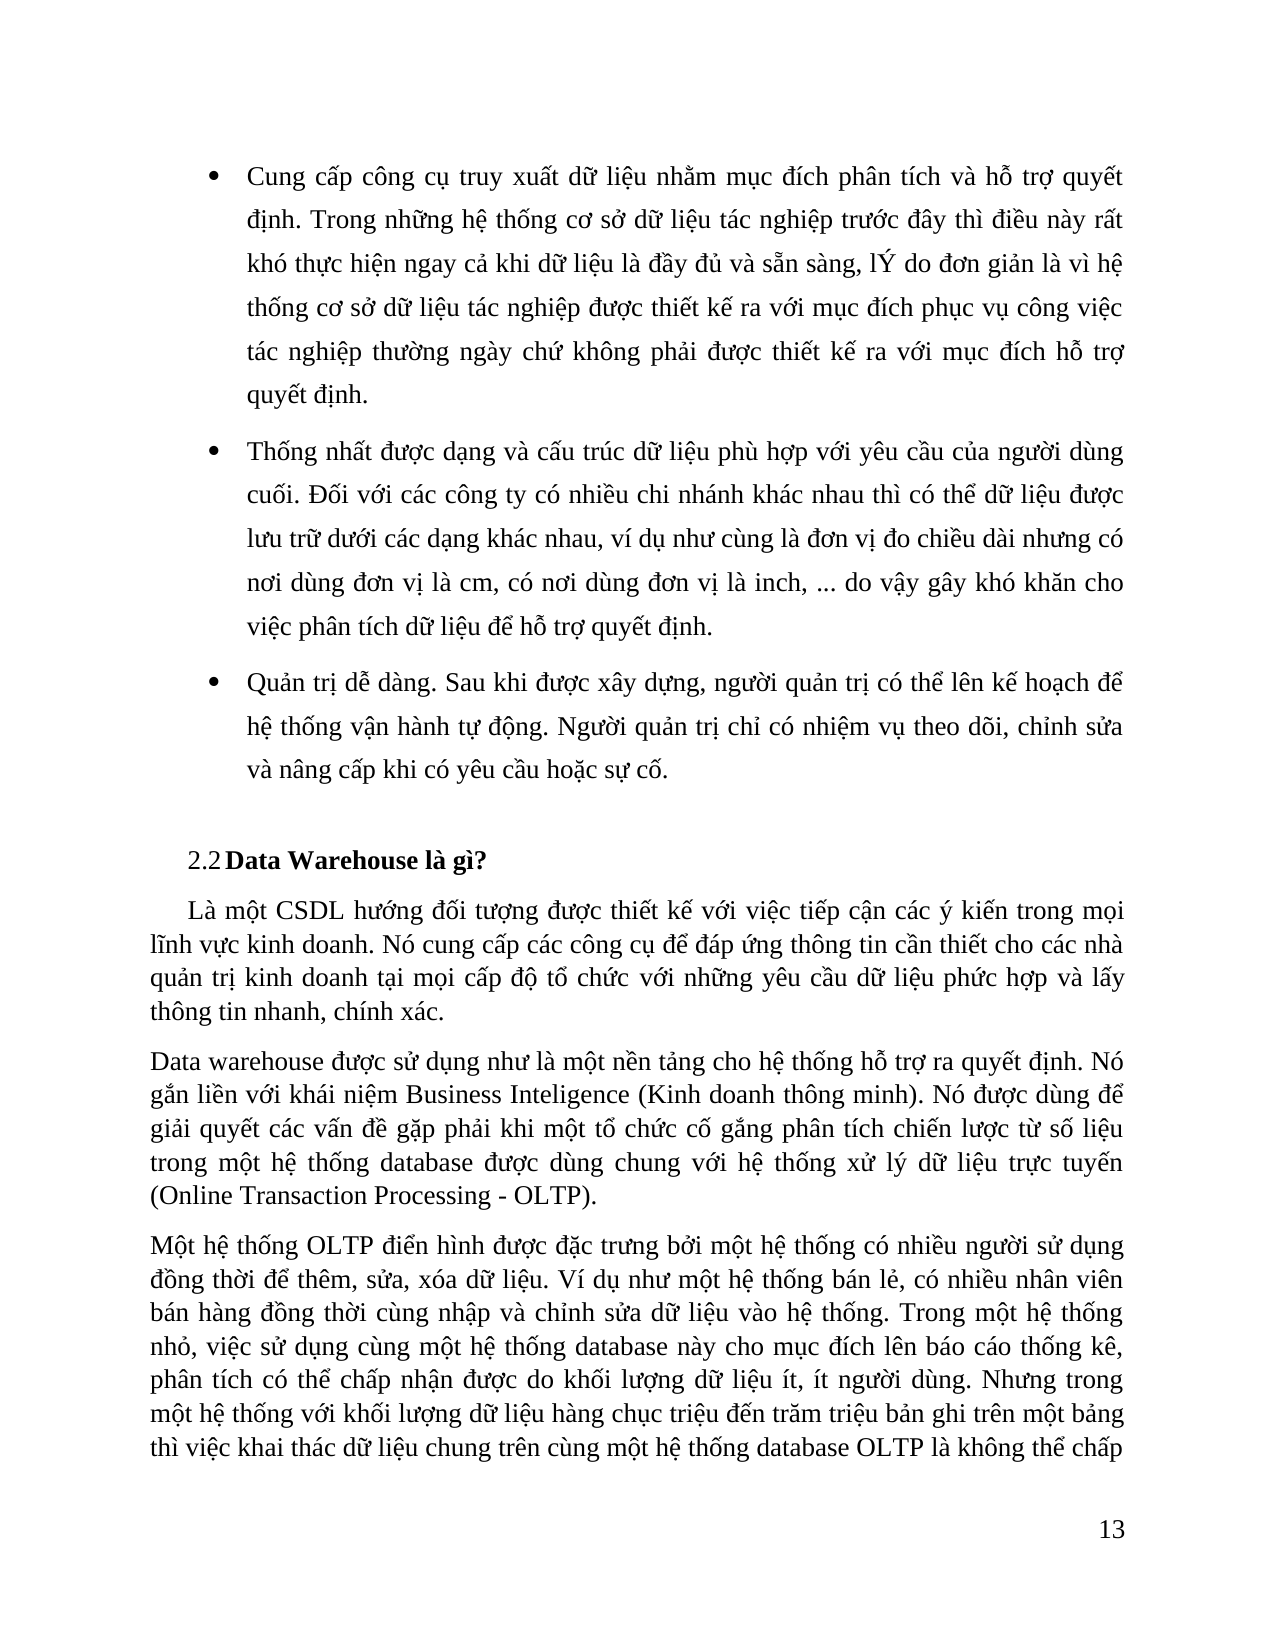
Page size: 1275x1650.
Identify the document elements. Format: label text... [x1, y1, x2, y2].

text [150, 1229, 1125, 1462]
text Là một CSDL hướng đối tượng được thiết kế với việc tiếp cận các ý kiến trong mọi lĩnh vực kinh doanh. Nó cung cấp các công cụ để đáp ứng thông tin cần thiết cho các nhà quản trị kinh doanh tại mọi cấp độ tổ chức với những yêu cầu dữ liệu phức hợp và lấy thông tin nhanh, chính xác. [150, 894, 1125, 1026]
text Data warehouse được sử dụng như là một nền tảng cho hệ thống hỗ trợ ra quyết định. Nó gắn liền với khái niệm Business Inteligence (Kinh doanh thông minh). Nó được dùng để giải quyết các vấn đề gặp phải khi một tổ chức cố gắng phân tích chiến lược từ số liệu trong một hệ thống database được dùng chung với hệ thống xử lý dữ liệu trực tuyến (Online Transaction Processing - OLTP). [150, 1045, 1125, 1210]
list Thống nhất được dạng và cấu trúc dữ liệu phù hợp với yêu cầu của người dùng cuối. Đối với các công ty có nhiều chi nhánh khác nhau thì có thể dữ liệu được lưu trữ dưới các dạng khác nhau, ví dụ như cùng là đơn vị đo chiều dài nhưng có nơi dùng đơn vị là cm, có nơi dùng đơn vị là inch, ... do vậy gây khó khăn cho việc phân tích dữ liệu để hỗ trợ quyết định. [209, 425, 1125, 644]
list Data Warehouse là gì? [187, 844, 1125, 875]
list Cung cấp công cụ truy xuất dữ liệu nhằm mục đích phân tích và hỗ trợ quyết định. Trong những hệ thống cơ sở dữ liệu tác nghiệp trước đây thì điều này rất khó thực hiện ngay cả khi dữ liệu là đầy đủ và sẵn sàng, lÝ do đơn giản là vì hệ thống cơ sở dữ liệu tác nghiệp được thiết kế ra với mục đích phục vụ công việc tác nghiệp thường ngày chứ không phải được thiết kế ra với mục đích hỗ trợ quyết định. [209, 150, 1125, 412]
list Quản trị dễ dàng. Sau khi được xây dựng, người quản trị có thể lên kế hoạch để hệ thống vận hành tự động. Người quản trị chỉ có nhiệm vụ theo dõi, chỉnh sửa và nâng cấp khi có yêu cầu hoặc sự cố. [209, 656, 1125, 787]
